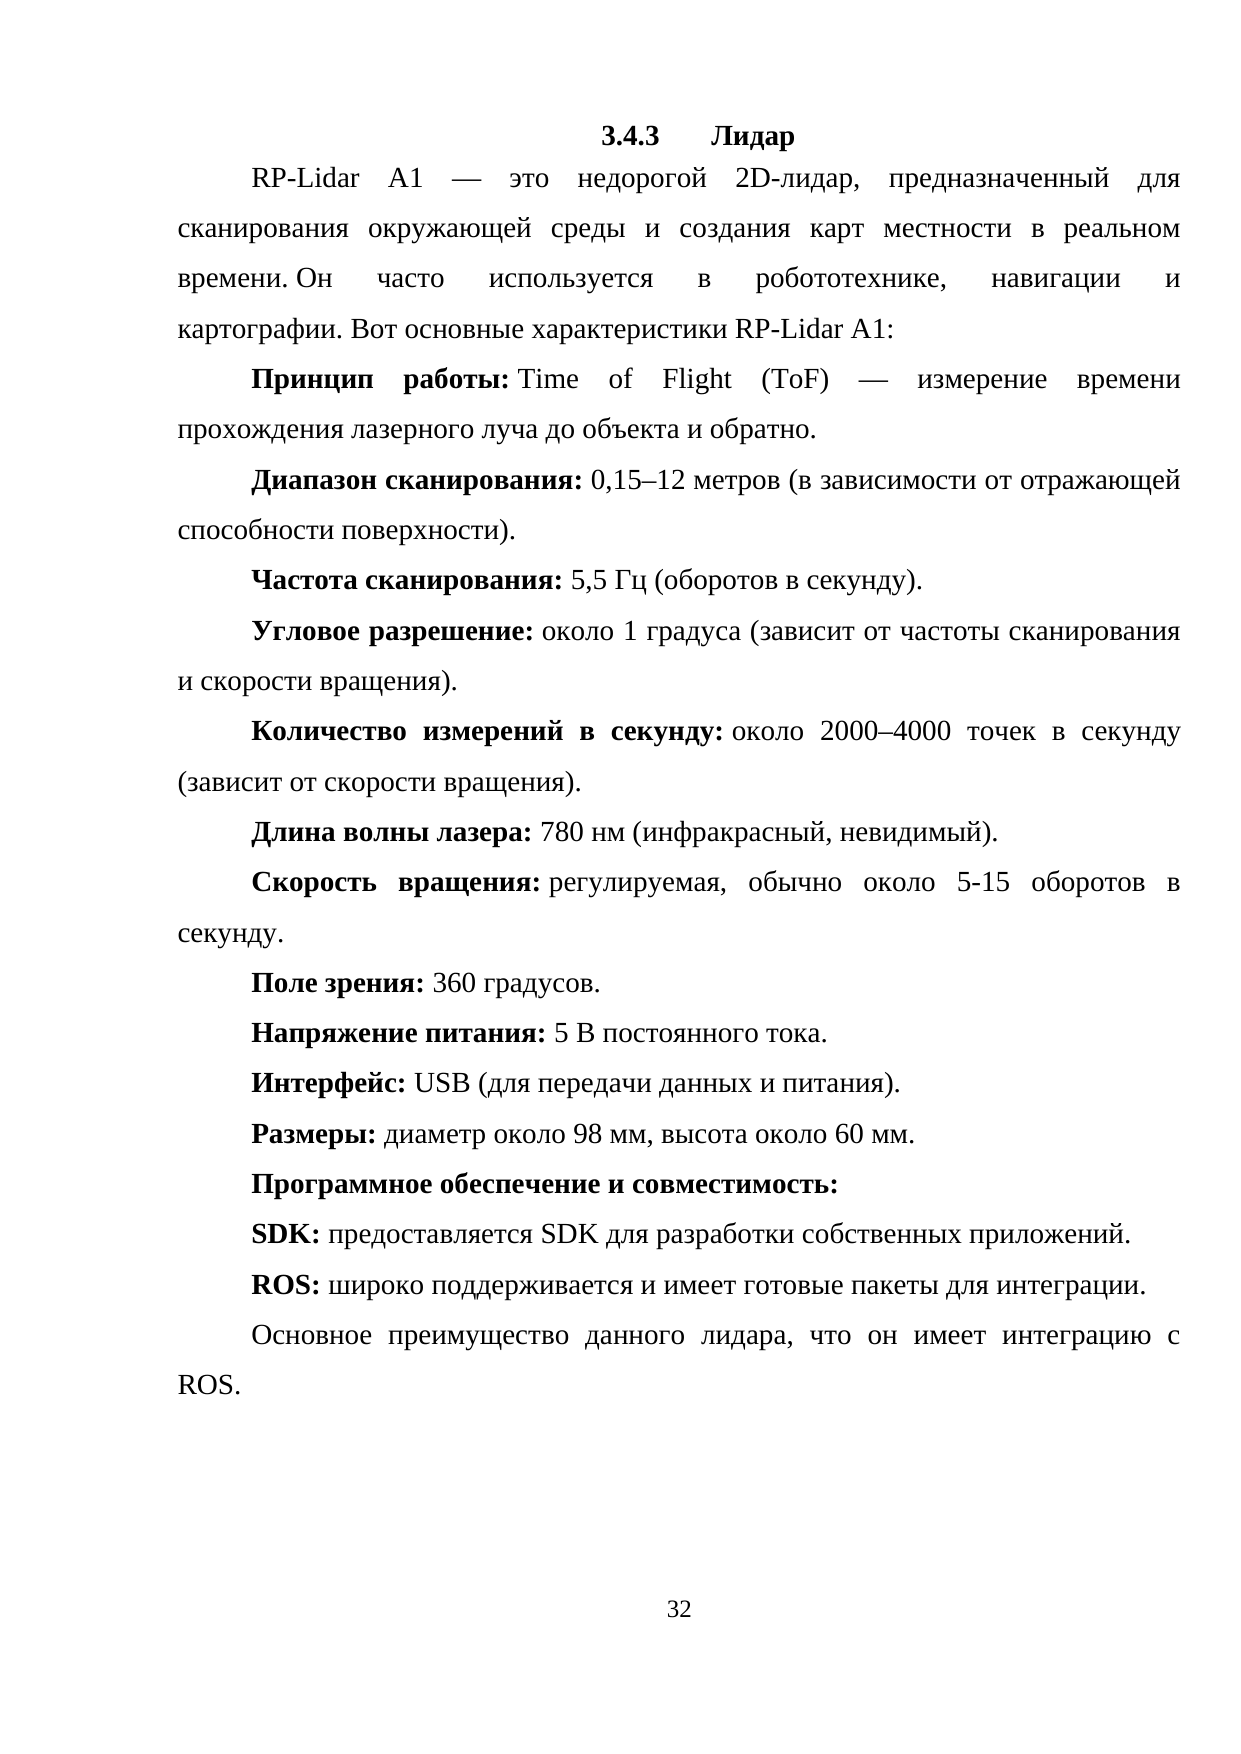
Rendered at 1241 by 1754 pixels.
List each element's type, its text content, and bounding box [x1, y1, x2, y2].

text ROS: широко поддерживается и имеет готовые пакеты для интеграции. [177, 1267, 1181, 1300]
text Интерфейс: USB (для передачи данных и питания). [177, 1066, 1181, 1099]
text Длина волны лазера: 780 нм (инфракрасный, невидимый). [177, 814, 1181, 848]
text Размеры: диаметр около 98 мм, высота около 60 мм. [177, 1116, 1181, 1149]
text Угловое разрешение: около 1 градуса (зависит от частоты сканирования и скорости вращения). [177, 613, 1181, 697]
text Принцип работы: Time of Flight (ToF) — измерение времени прохождения лазерного луча до объекта и обратно. [177, 361, 1181, 445]
text Диапазон сканирования: 0,15–12 метров (в зависимости от отражающей способности поверхности). [177, 462, 1181, 546]
text SDK: предоставляется SDK для разработки собственных приложений. [177, 1217, 1181, 1250]
text Скорость вращения: регулируемая, обычно около 5-15 оборотов в секунду. [177, 864, 1181, 948]
text Частота сканирования: 5,5 Гц (оборотов в секунду). [177, 562, 1181, 596]
subtitle Лидар [215, 118, 1181, 152]
text Количество измерений в секунду: около 2000–4000 точек в секунду (зависит от скорости вращения). [177, 713, 1181, 797]
text Основное преимущество данного лидара, что он имеет интеграцию с ROS. [177, 1317, 1181, 1401]
text Поле зрения: 360 градусов. [177, 965, 1181, 998]
text RP-Lidar A1 — это недорогой 2D-лидар, предназначенный для сканирования окружающей среды и создания карт местности в реальном времени. Он часто используется в робототехнике, навигации и картографии. Вот основные характеристики RP-Lidar A1: [177, 160, 1181, 344]
text Программное обеспечение и совместимость: [177, 1166, 1181, 1200]
text Напряжение питания: 5 В постоянного тока. [177, 1015, 1181, 1049]
